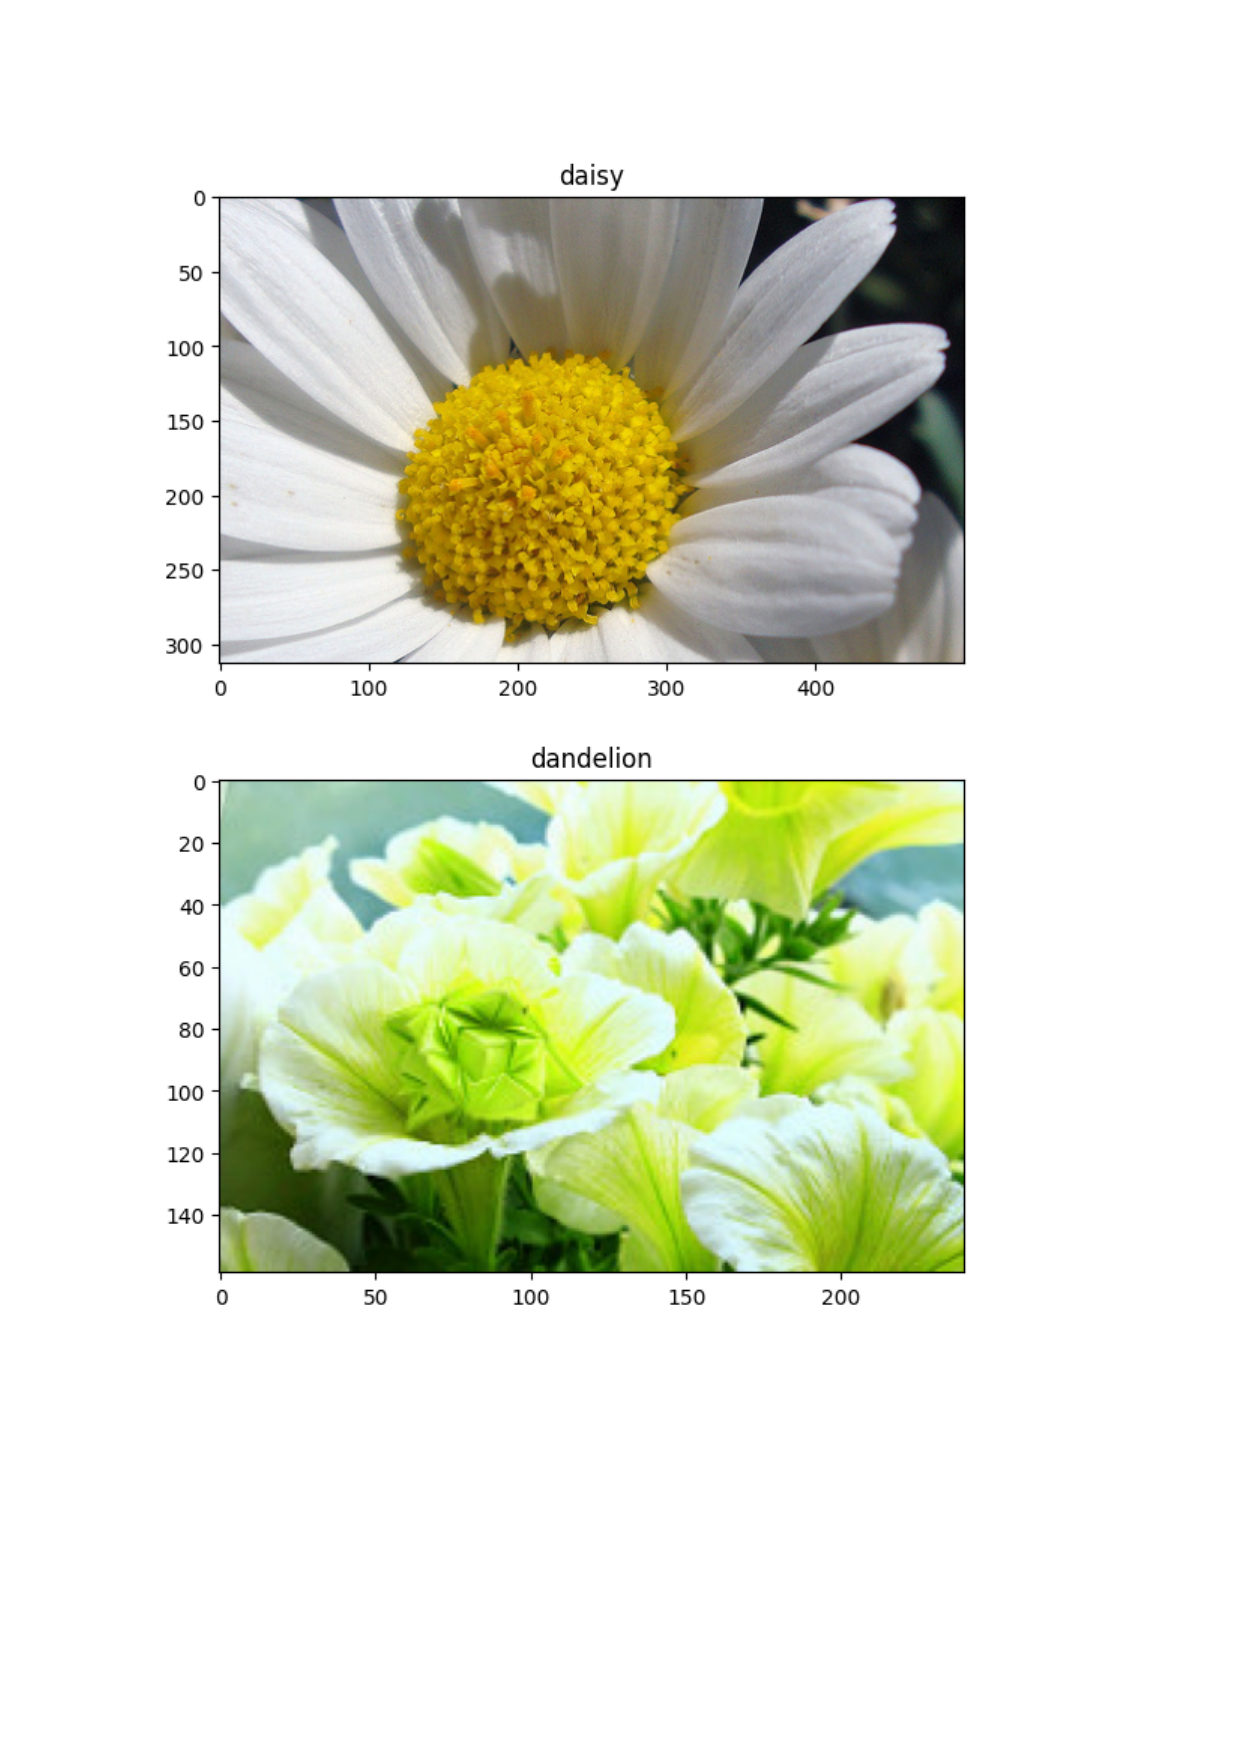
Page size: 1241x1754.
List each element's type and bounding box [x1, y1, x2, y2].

picture [150, 732, 979, 1323]
picture [150, 150, 979, 714]
